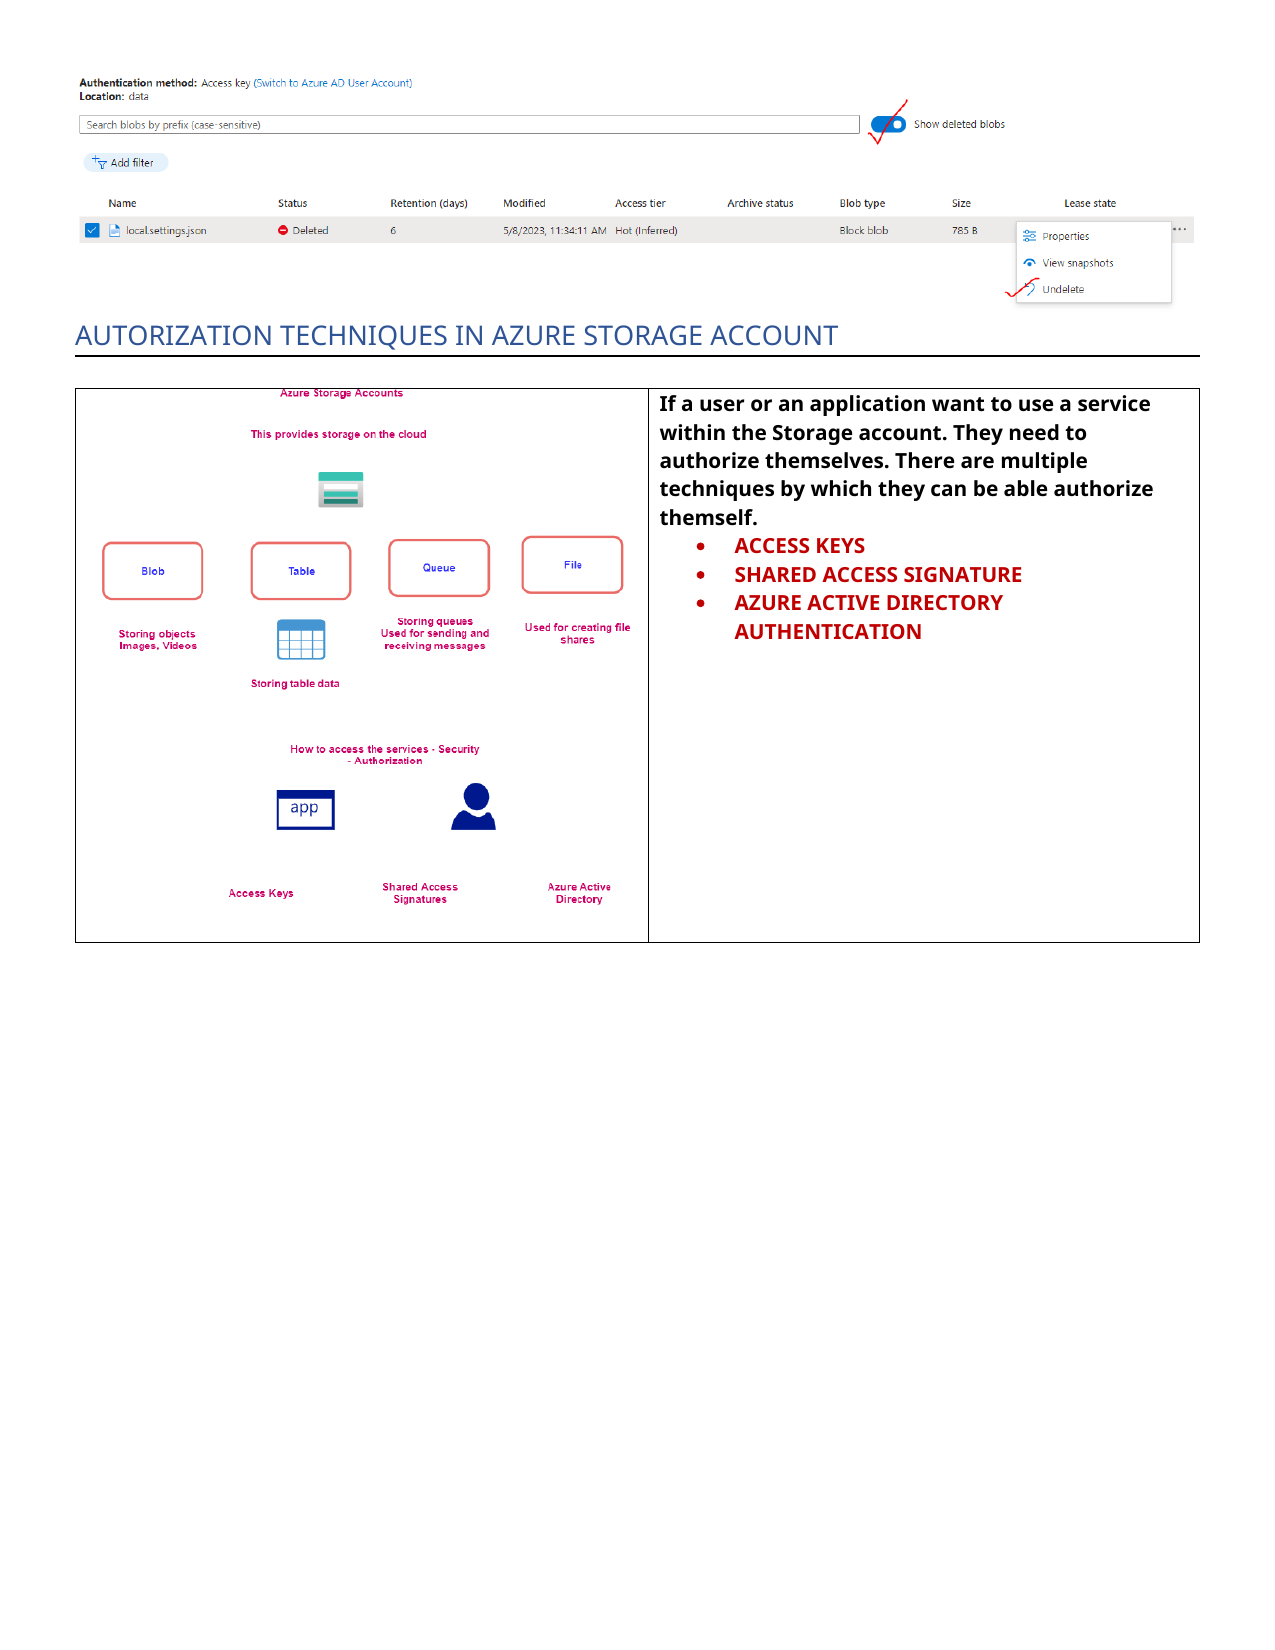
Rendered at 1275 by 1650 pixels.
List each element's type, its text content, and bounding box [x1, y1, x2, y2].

picture [75, 75, 1200, 313]
table_header [76, 389, 648, 942]
picture [86, 389, 637, 933]
table_header If a user or an application want to use a service within the Storage account. They need to authorize themselves. There are multiple techniques by which they can be able authorize themself. ACCESS KEYS SHARED ACCESS SIGNATURE AZURE ACTIVE DIRECTORY AUTHENTICATION [649, 389, 1199, 942]
subtitle AUTORIZATION TECHNIQUES IN AZURE STORAGE ACCOUNT [75, 316, 1200, 355]
